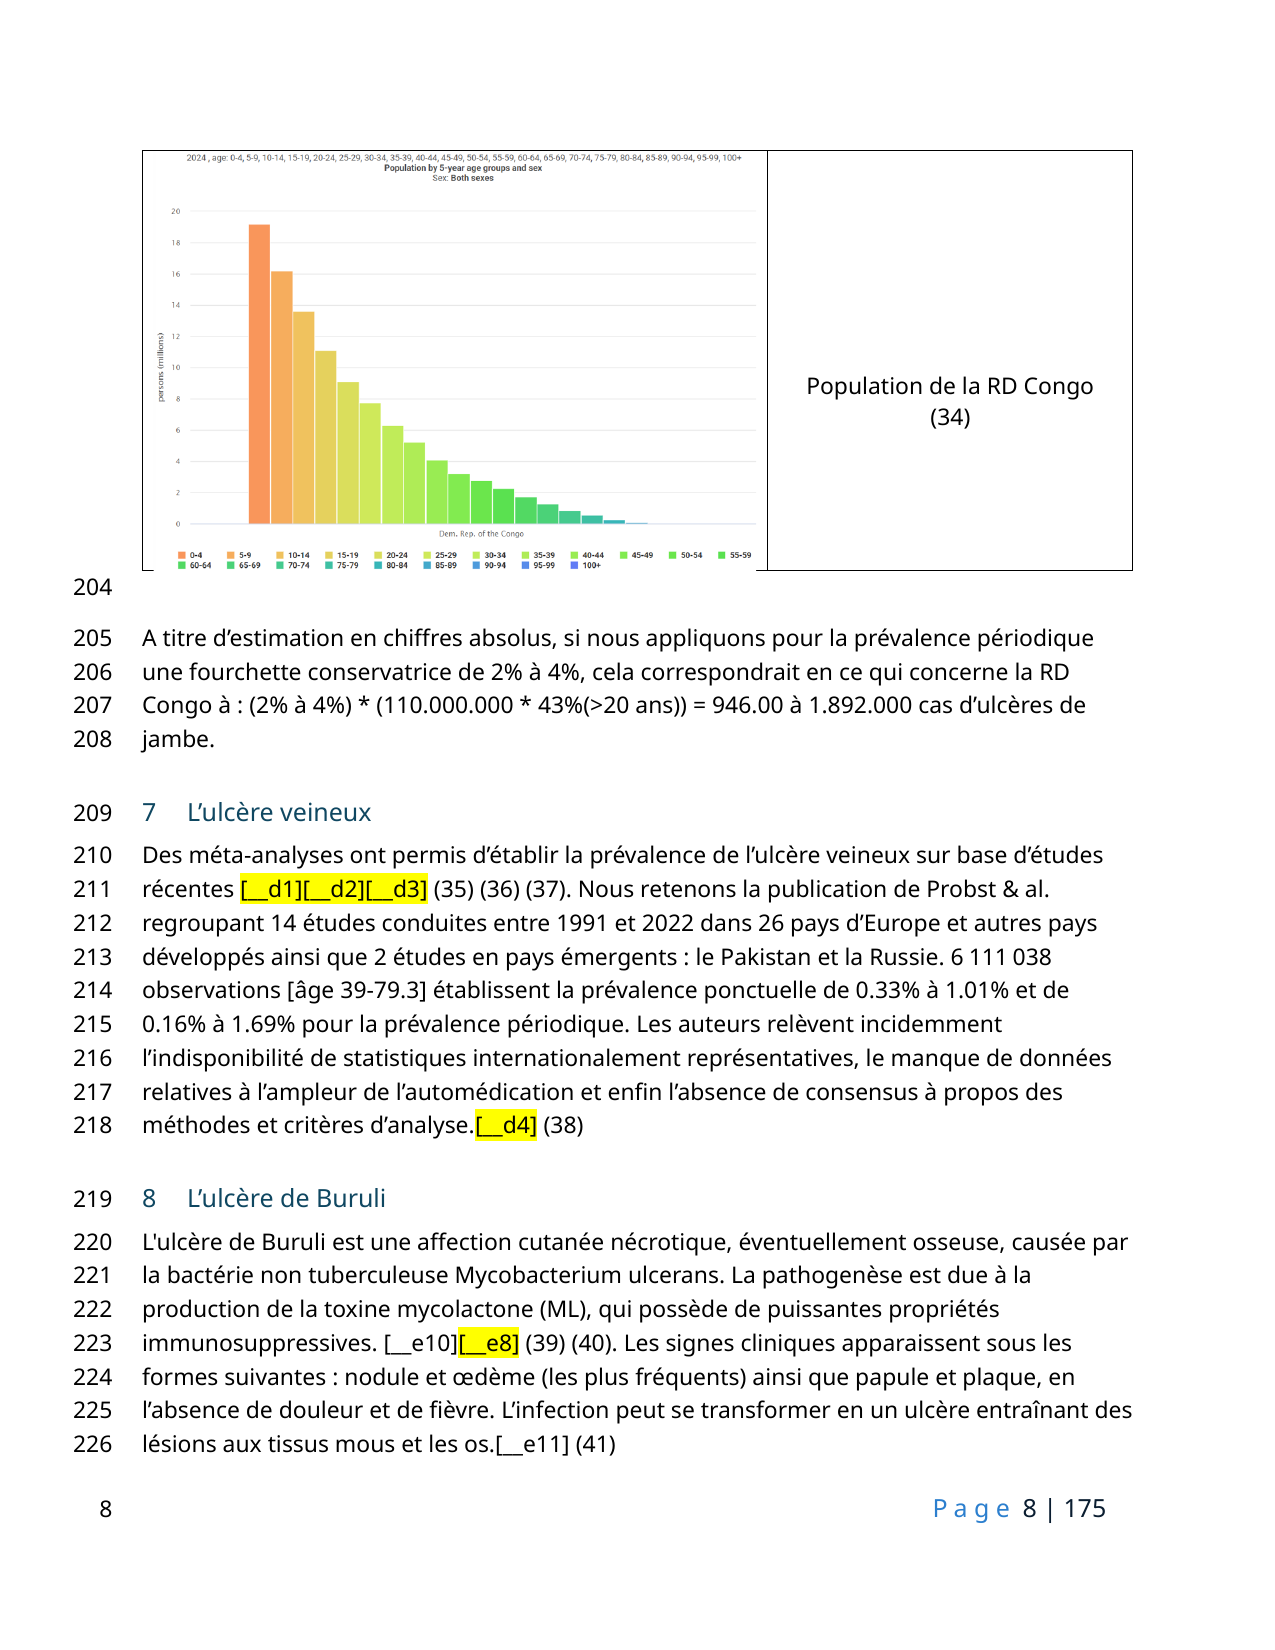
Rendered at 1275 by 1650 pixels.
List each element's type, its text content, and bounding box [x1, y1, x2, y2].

subtitle L’ulcère de Buruli [142, 1181, 1133, 1214]
table_header Population de la RD Congo [768, 151, 1132, 570]
table_header [143, 151, 153, 570]
text Des méta-analyses ont permis d’établir la prévalence de l’ulcère veineux sur base d’études récentes [__d1][__d2][__d3] . Nous retenons la publication de Probst & al. regroupant 14 études conduites entre 1991 et 2022 dans 26 pays d’Europe et autres pays développés ainsi que 2 études en pays émergents : le Pakistan et la Russie. 6 111 038 observations [âge 39-79.3] établissent la prévalence ponctuelle de 0.33% à 1.01% et de 0.16% à 1.69% pour la prévalence périodique. Les auteurs relèvent incidemment l’indisponibilité de statistiques internationalement représentatives, le manque de données relatives à l’ampleur de l’automédication et enfin l’absence de consensus à propos des méthodes et critères d’analyse.[__d4] [142, 839, 1133, 1141]
table_header [757, 151, 767, 570]
picture [153, 151, 757, 571]
text A titre d’estimation en chiffres absolus, si nous appliquons pour la prévalence périodique une fourchette conservatrice de 2% à 4%, cela correspondrait en ce qui concerne la RD Congo à : (2% à 4%) * (110.000.000 * 43%(>20 ans)) = 946.00 à 1.892.000 cas d’ulcères de jambe. [142, 622, 1133, 754]
text L'ulcère de Buruli est une affection cutanée nécrotique, éventuellement osseuse, causée par la bactérie non tuberculeuse Mycobacterium ulcerans. La pathogenèse est due à la production de la toxine mycolactone (ML), qui possède de puissantes propriétés immunosuppressives. [__e10][__e8] . Les signes cliniques apparaissent sous les formes suivantes : nodule et œdème (les plus fréquents) ainsi que papule et plaque, en l’absence de douleur et de fièvre. L’infection peut se transformer en un ulcère entraînant des lésions aux tissus mous et les os.[__e11] [142, 1226, 1133, 1459]
subtitle L’ulcère veineux [142, 794, 1133, 828]
